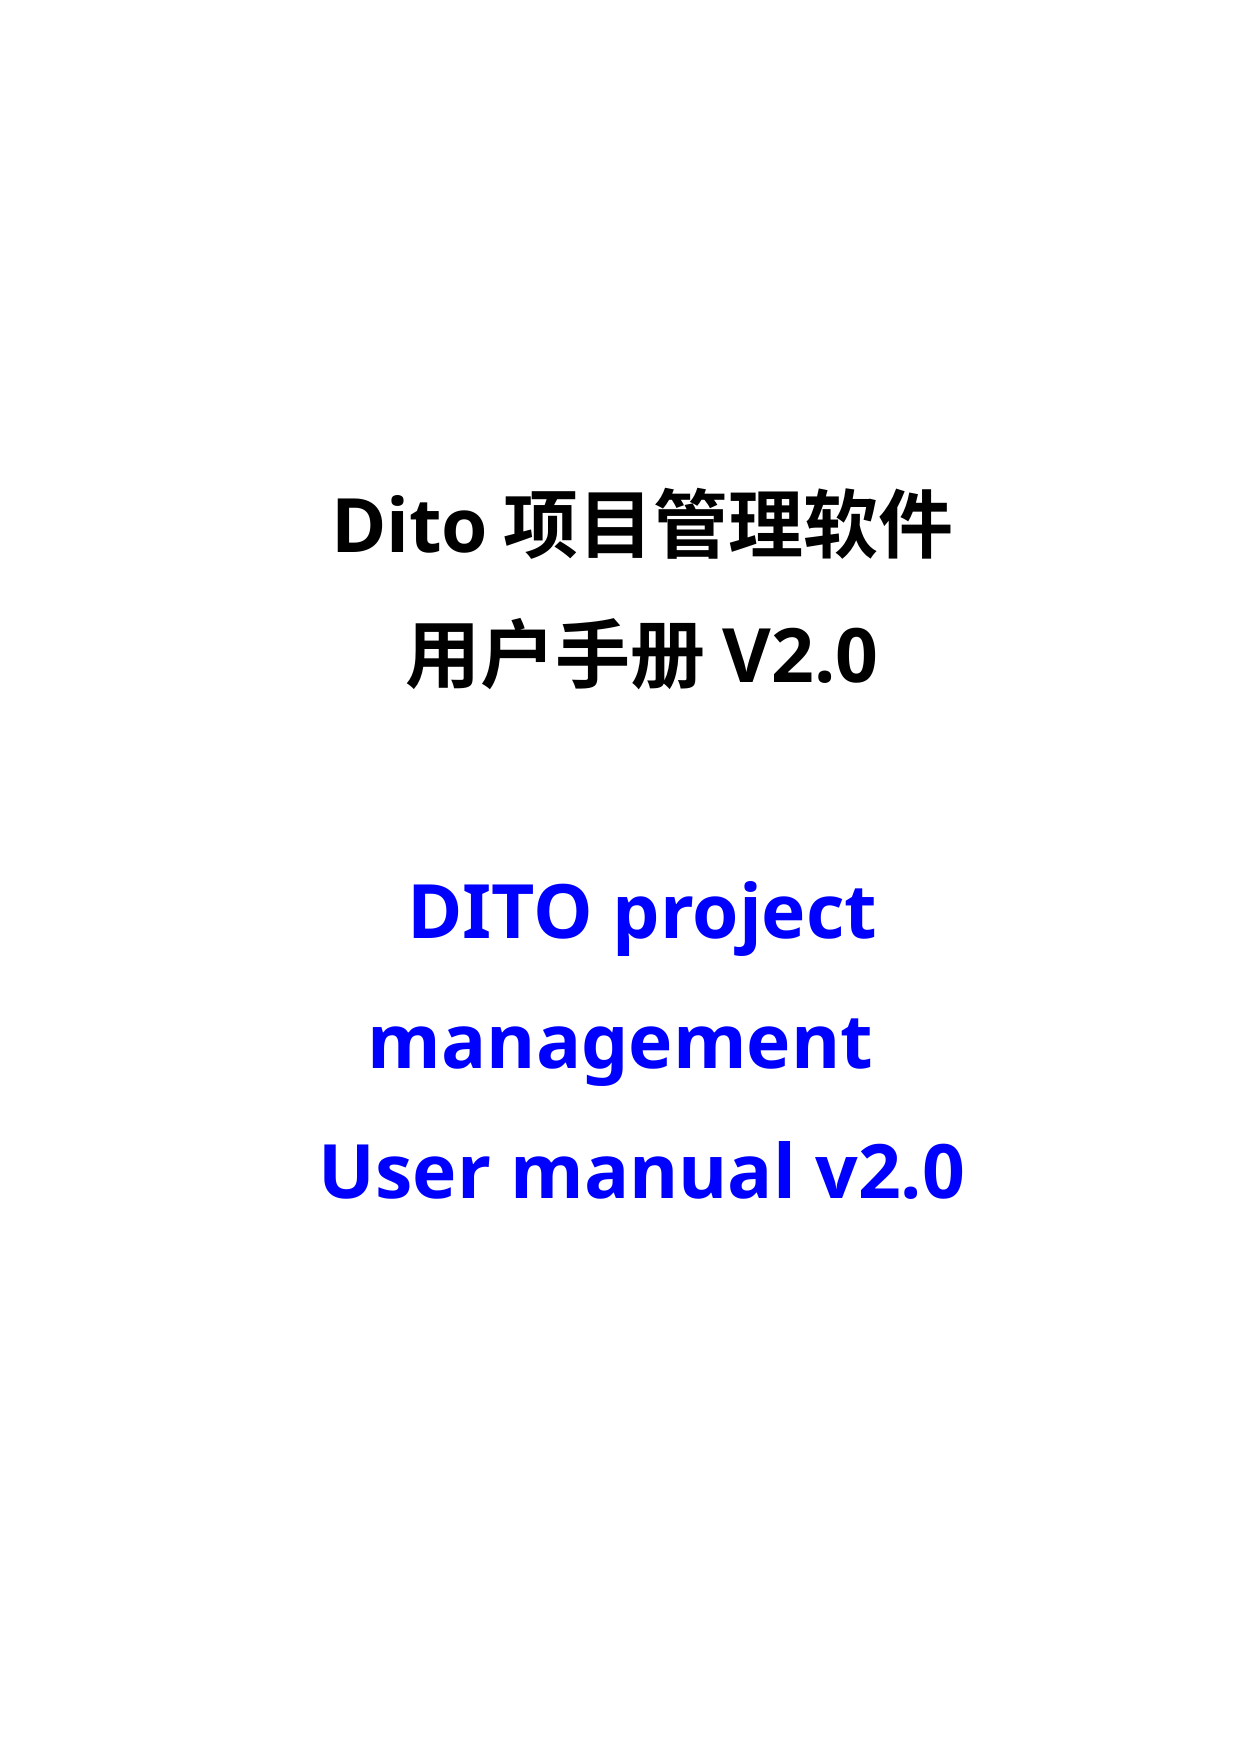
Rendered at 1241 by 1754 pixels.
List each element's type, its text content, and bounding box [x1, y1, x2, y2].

text User manual v2.0 [187, 1104, 1053, 1234]
text DITO project management [187, 844, 1053, 1104]
text 用户手册 V2.0 [187, 584, 1053, 714]
text Dito项目管理软件 [187, 454, 1053, 584]
